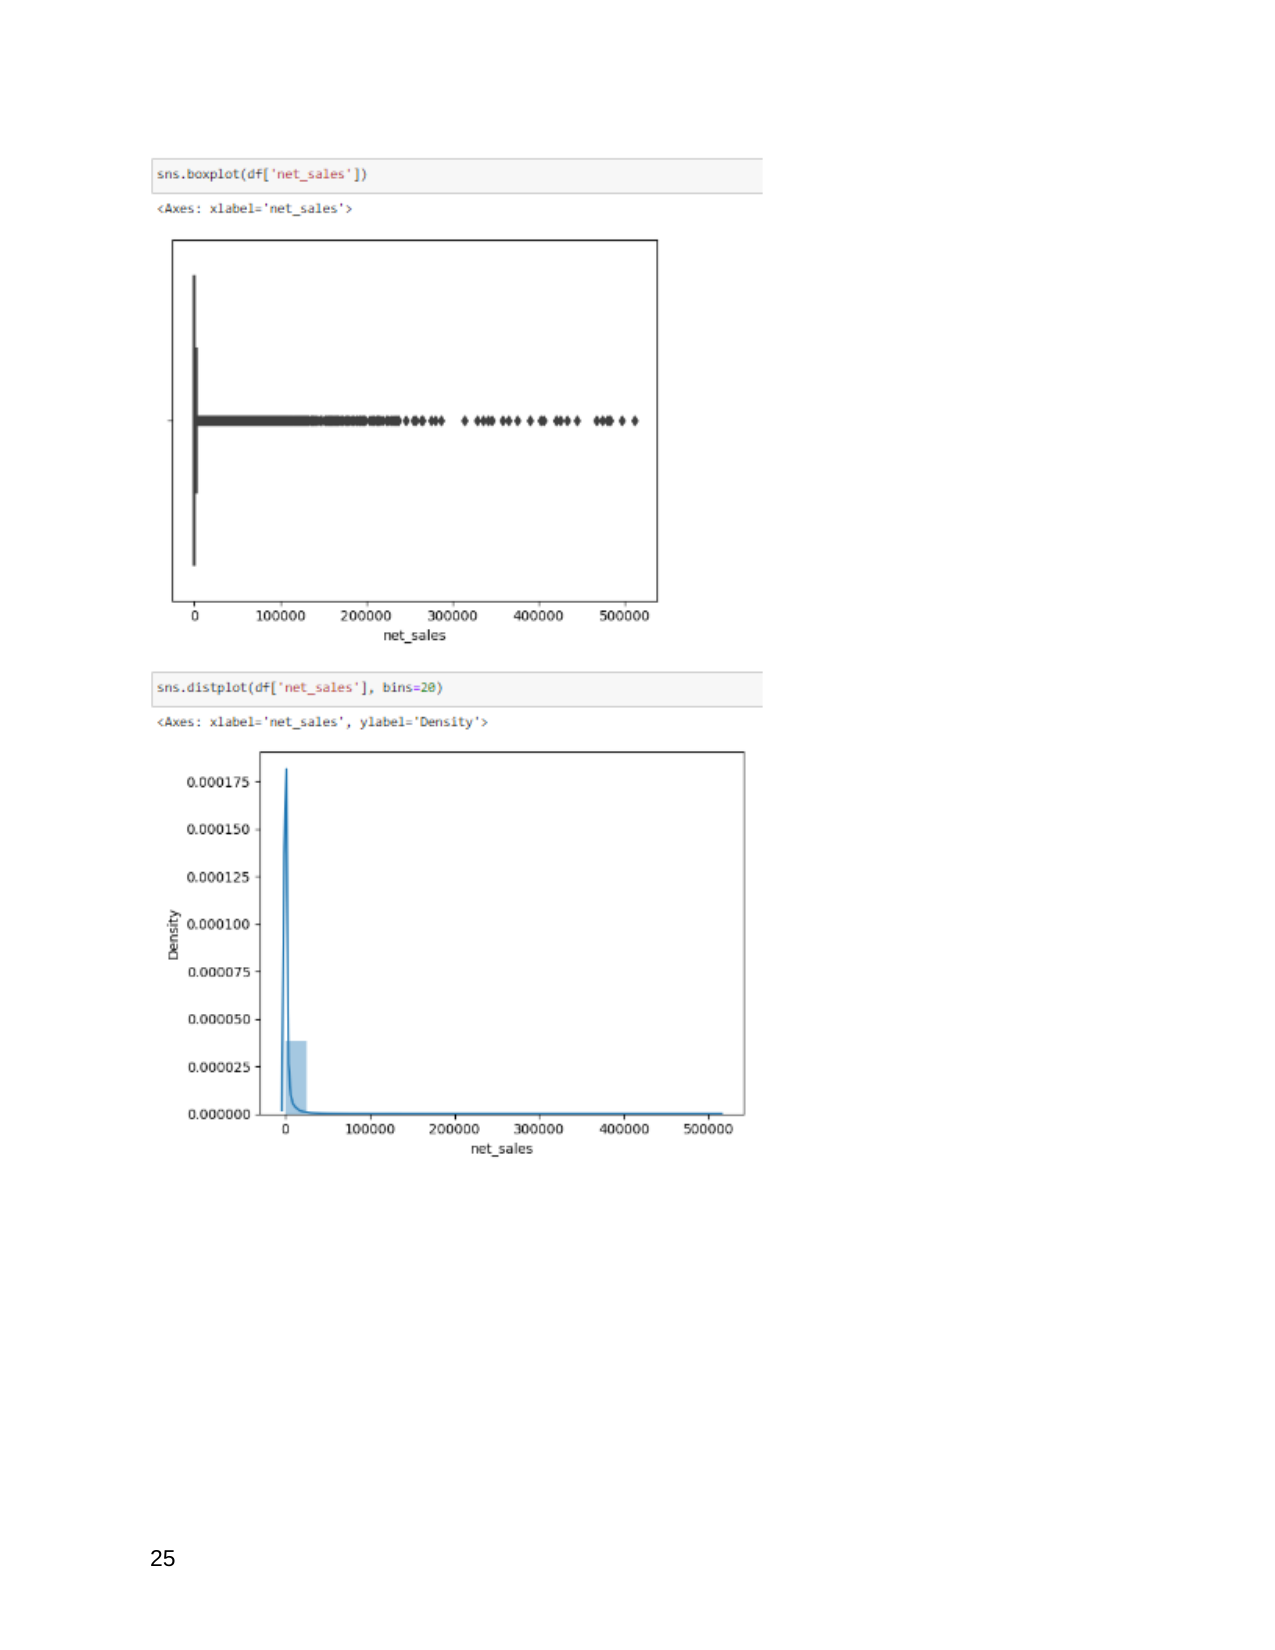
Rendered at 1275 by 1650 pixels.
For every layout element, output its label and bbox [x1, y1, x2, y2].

picture [150, 150, 763, 1168]
